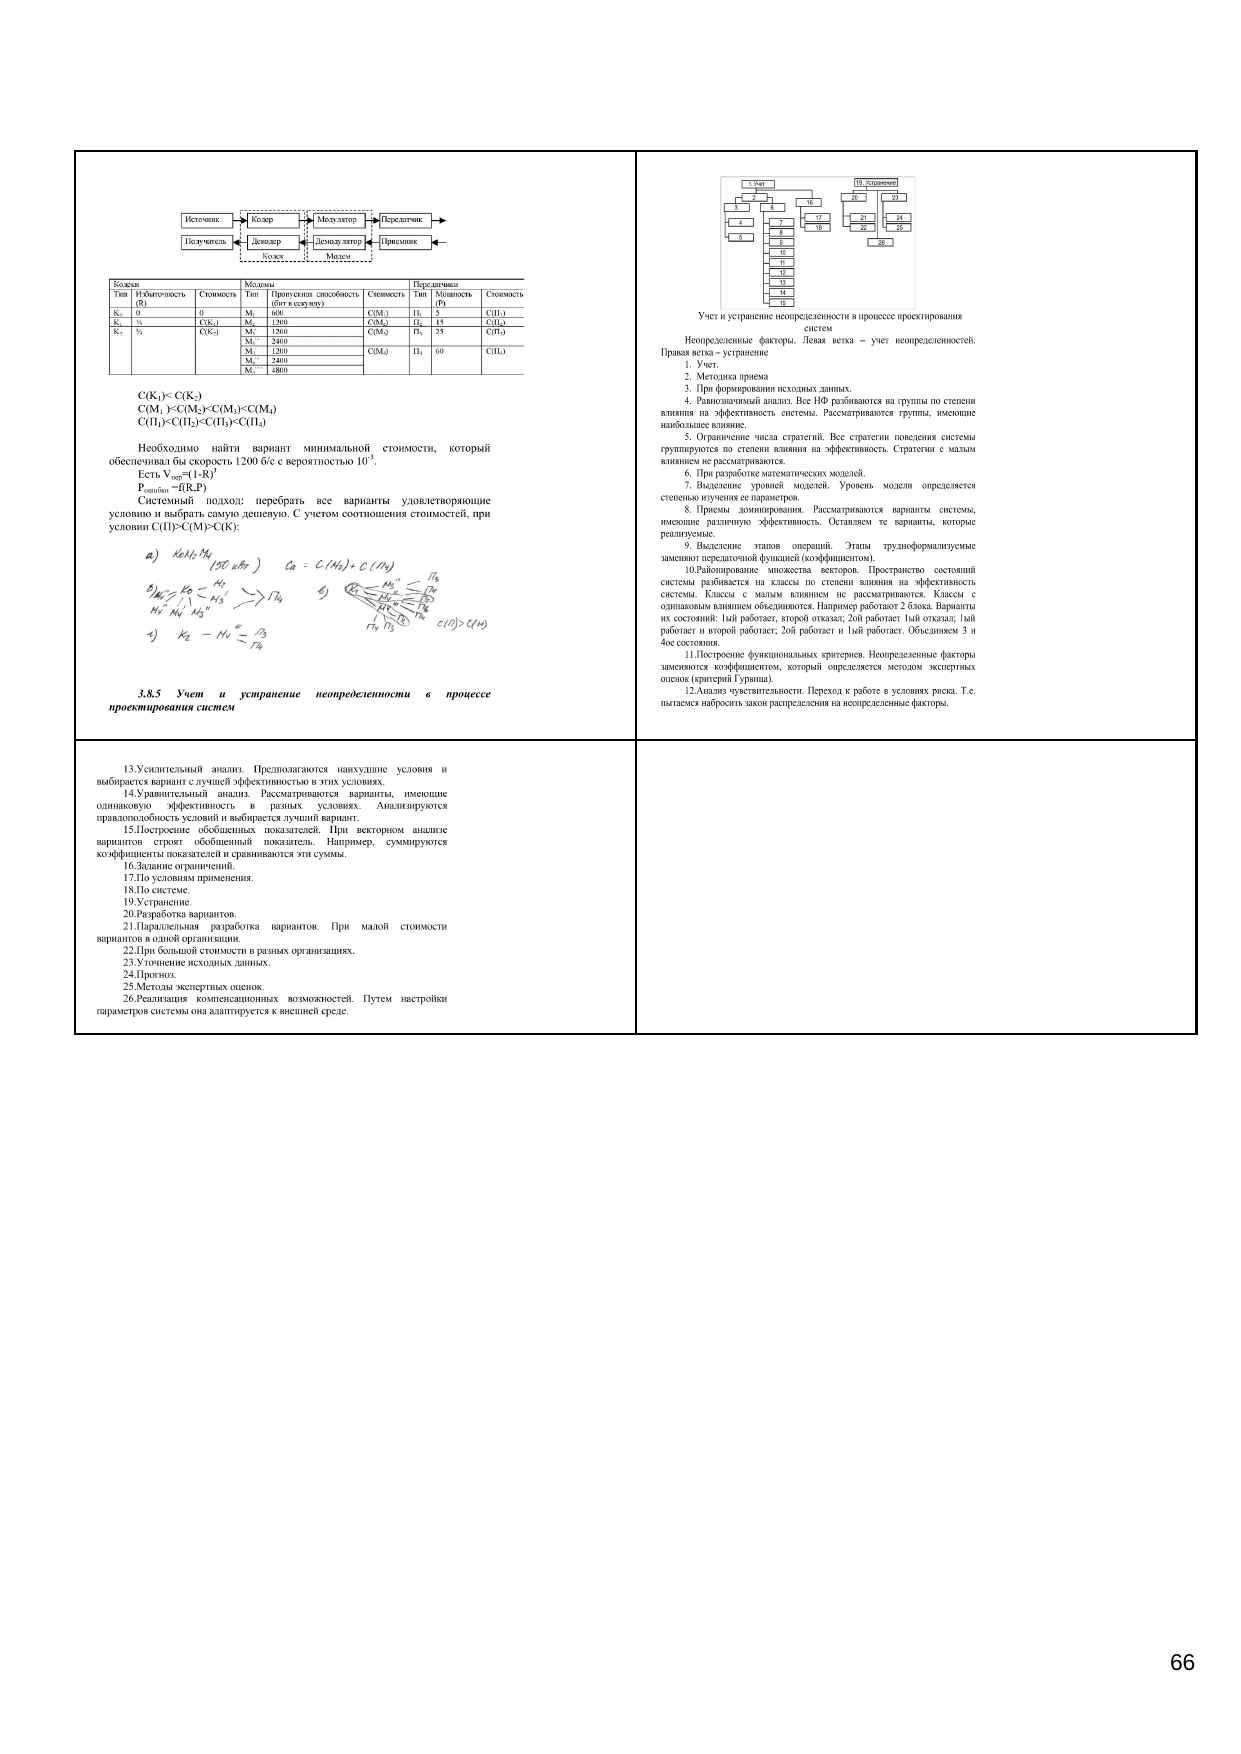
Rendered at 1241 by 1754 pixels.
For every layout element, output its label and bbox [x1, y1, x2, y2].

table_cell [637, 741, 1195, 1032]
table_cell [637, 152, 1195, 739]
table_cell [76, 741, 635, 1032]
table_cell [76, 152, 635, 739]
picture [85, 751, 461, 1022]
picture [646, 162, 989, 722]
picture [85, 162, 525, 729]
